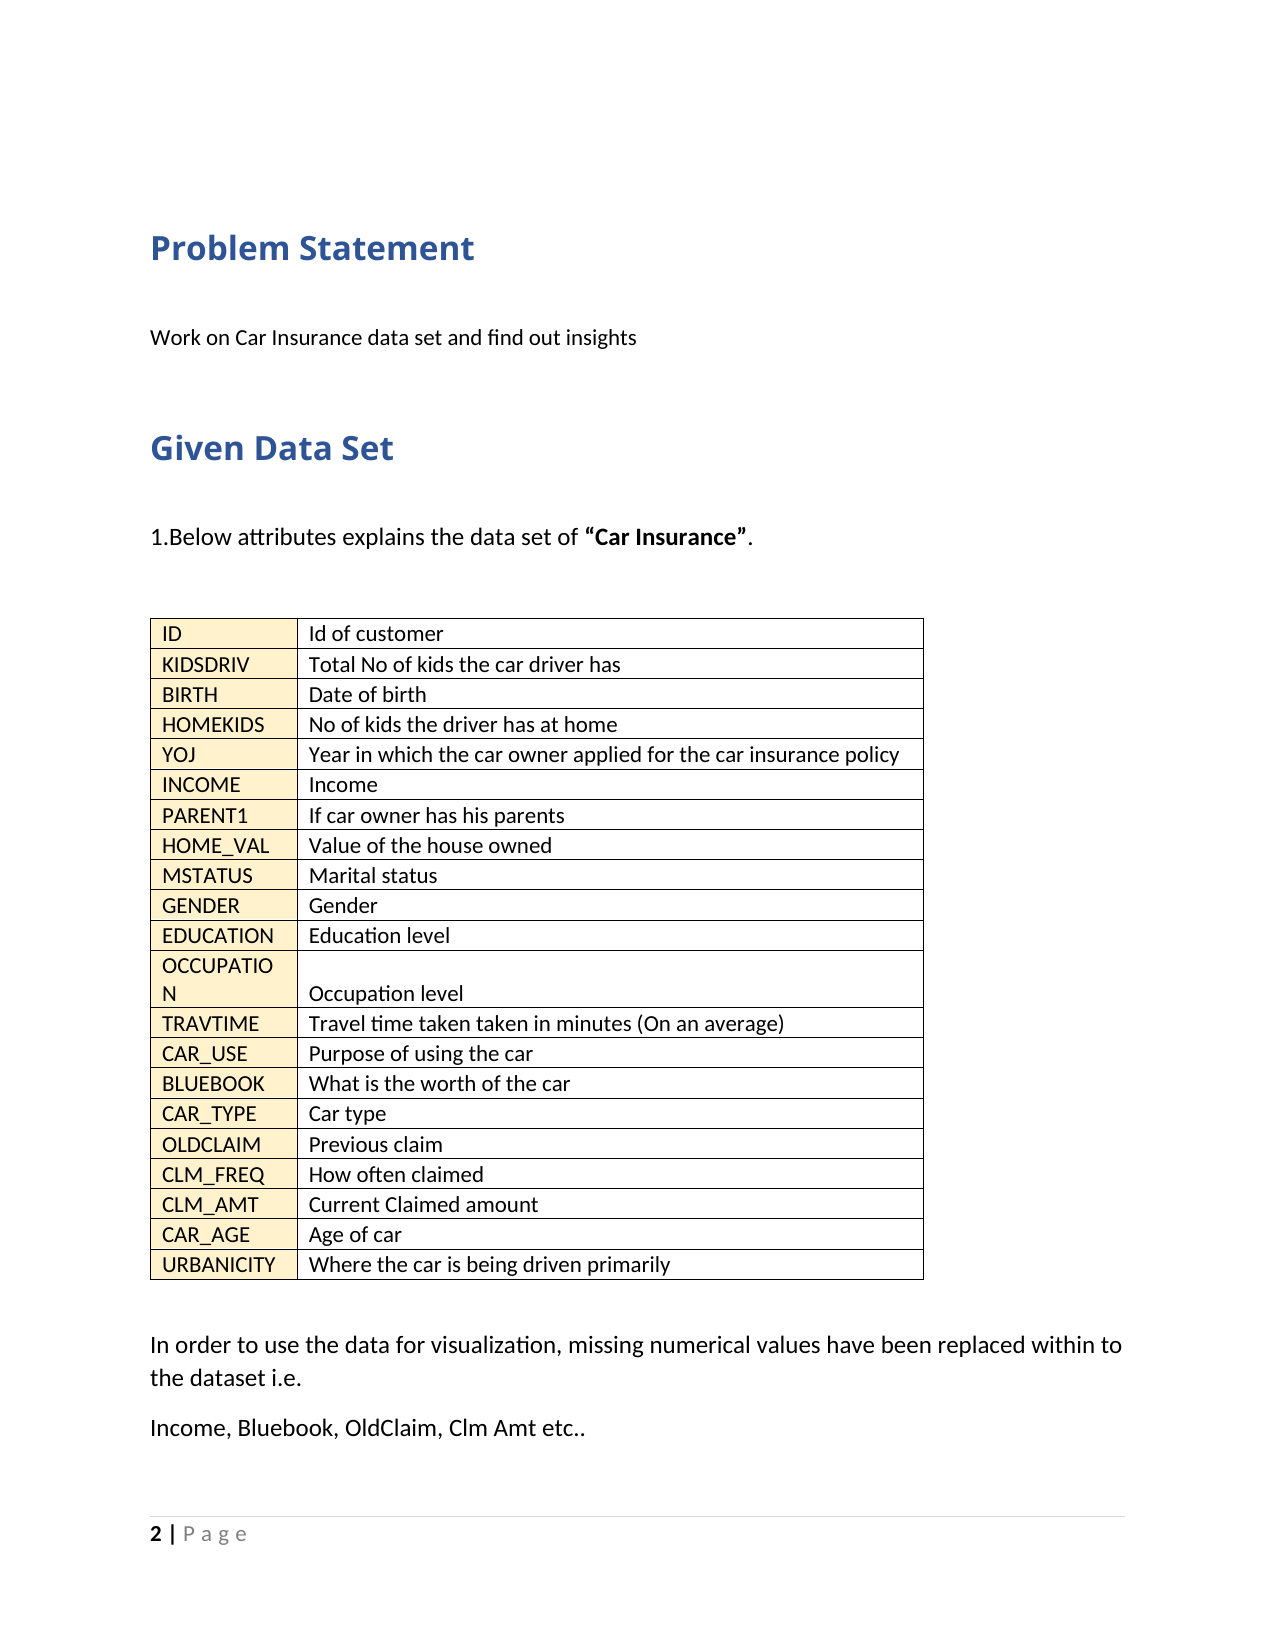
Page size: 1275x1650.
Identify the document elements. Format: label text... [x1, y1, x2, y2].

table_cell MSTATUS [151, 860, 297, 889]
table_cell EDUCATION [151, 921, 297, 950]
table_cell CAR_USE [151, 1038, 297, 1067]
text In order to use the data for visualization, missing numerical values have been replaced within to the dataset i.e. [150, 1329, 1125, 1393]
table_cell CLM_FREQ [151, 1159, 297, 1188]
text Income, Bluebook, OldClaim, Clm Amt etc.. [150, 1412, 1125, 1442]
table_cell BLUEBOOK [151, 1068, 297, 1097]
table_cell Previous claim [298, 1129, 923, 1158]
table_header ID [151, 619, 297, 648]
subtitle Given Data Set [150, 425, 1125, 471]
text 1.Below attributes explains the data set of “Car Insurance”. [150, 521, 1125, 551]
table_cell Education level [298, 921, 923, 950]
table_cell HOMEKIDS [151, 709, 297, 738]
table_cell CAR_AGE [151, 1219, 297, 1248]
table_cell Car type [298, 1099, 923, 1128]
table_cell Date of birth [298, 679, 923, 708]
subtitle Problem Statement [150, 224, 1125, 270]
table_cell Total No of kids the car driver has [298, 649, 923, 678]
table_cell TRAVTIME [151, 1008, 297, 1037]
table_cell Current Claimed amount [298, 1189, 923, 1218]
table_cell Gender [298, 890, 923, 919]
table_cell OCCUPATION [151, 951, 297, 1007]
table_cell PARENT1 [151, 800, 297, 829]
table_cell Where the car is being driven primarily [298, 1250, 923, 1279]
table_cell Year in which the car owner applied for the car insurance policy [298, 739, 923, 768]
table_cell Income [298, 770, 923, 799]
table_cell Purpose of using the car [298, 1038, 923, 1067]
table_cell YOJ [151, 739, 297, 768]
table_cell URBANICITY [151, 1250, 297, 1279]
table_cell OLDCLAIM [151, 1129, 297, 1158]
table_cell Value of the house owned [298, 830, 923, 859]
table_header Id of customer [298, 619, 923, 648]
table_cell GENDER [151, 890, 297, 919]
table_cell No of kids the driver has at home [298, 709, 923, 738]
table_cell Age of car [298, 1219, 923, 1248]
table_cell What is the worth of the car [298, 1068, 923, 1097]
table_cell CAR_TYPE [151, 1099, 297, 1128]
table_cell Occupation level [298, 951, 923, 1007]
table_cell INCOME [151, 770, 297, 799]
table_cell Marital status [298, 860, 923, 889]
table_cell CLM_AMT [151, 1189, 297, 1218]
table_cell KIDSDRIV [151, 649, 297, 678]
table_cell If car owner has his parents [298, 800, 923, 829]
table_cell How often claimed [298, 1159, 923, 1188]
table_cell HOME_VAL [151, 830, 297, 859]
table_cell BIRTH [151, 679, 297, 708]
text Work on Car Insurance data set and find out insights [150, 323, 1125, 351]
table_cell Travel time taken taken in minutes (On an average) [298, 1008, 923, 1037]
